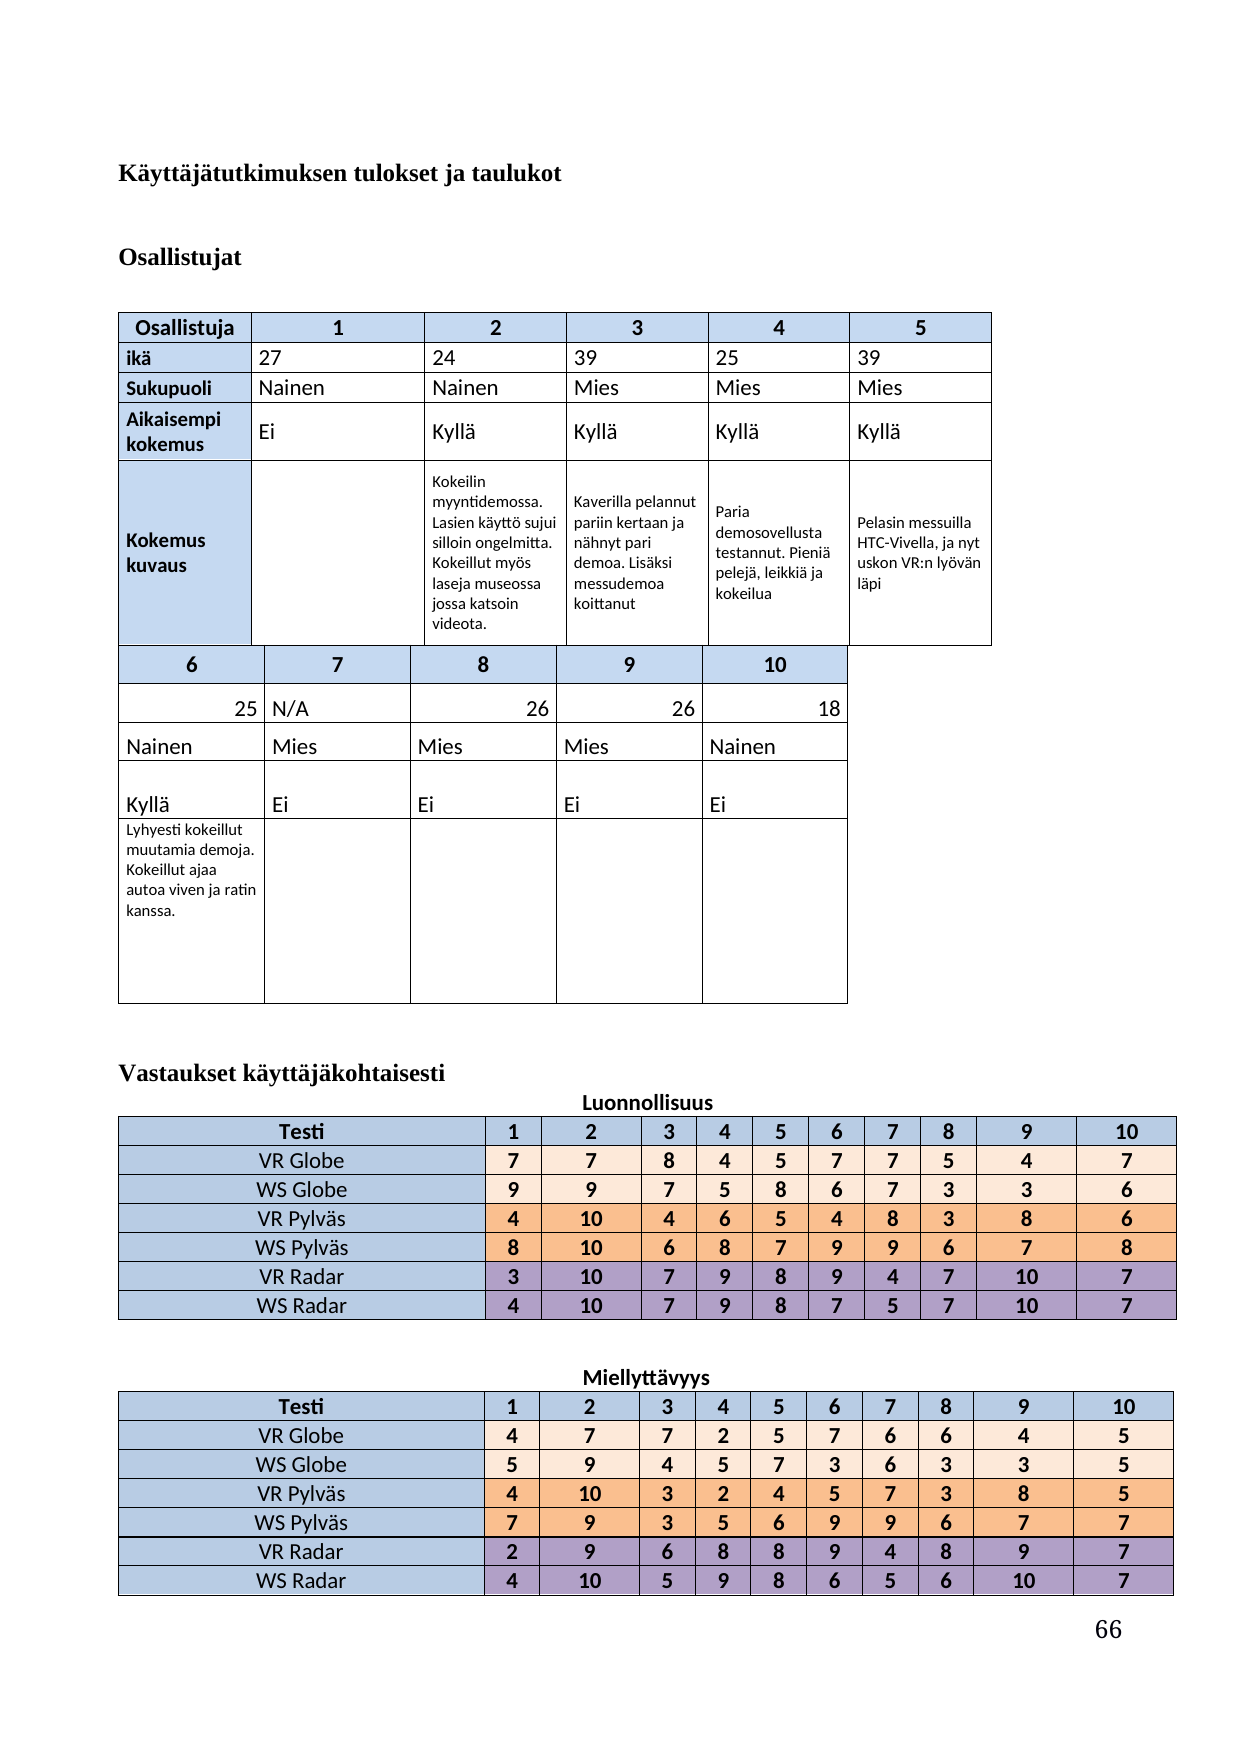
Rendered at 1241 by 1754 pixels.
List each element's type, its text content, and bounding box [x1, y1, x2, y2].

table_cell 6 [863, 1450, 918, 1478]
table_cell Mies [709, 373, 849, 402]
table_cell 9 [974, 1538, 1073, 1565]
table_cell VR Radar [119, 1262, 485, 1290]
table_cell 7 [751, 1450, 806, 1478]
table_cell 2 [540, 1392, 639, 1420]
table_cell 8 [753, 1291, 808, 1319]
table_cell 5 [1074, 1450, 1173, 1478]
table_cell Kyllä [709, 403, 849, 459]
table_cell Kokeilin myyntidemossa. Lasien käyttö sujui silloin ongelmitta. Kokeillut myös laseja museossa jossa katsoin videota. [425, 461, 566, 644]
table_cell 7 [642, 1262, 696, 1290]
table_cell 6 [809, 1117, 864, 1145]
table_cell 10 [1077, 1117, 1176, 1145]
table_cell 5 [751, 1392, 806, 1420]
table_cell 6 [640, 1538, 695, 1565]
table_cell 7 [865, 1175, 920, 1203]
table_cell 5 [863, 1566, 918, 1594]
table_cell 10 [977, 1262, 1076, 1290]
table_cell 3 [921, 1175, 976, 1203]
table_cell 8 [919, 1392, 973, 1420]
table_cell WS Radar [119, 1291, 485, 1319]
table_cell 4 [974, 1421, 1073, 1449]
table_cell 39 [567, 343, 708, 372]
table_cell 7 [1074, 1538, 1173, 1565]
table_cell 8 [751, 1538, 806, 1565]
table_cell 7 [265, 646, 410, 683]
table_cell Ei [265, 761, 410, 818]
table_cell WS Radar [119, 1566, 484, 1594]
table_cell Ei [703, 761, 847, 818]
table_cell 6 [1077, 1204, 1176, 1232]
table_header 5 [850, 313, 991, 342]
table_cell WS Globe [119, 1450, 484, 1478]
table_cell 10 [542, 1204, 641, 1232]
table_cell 7 [865, 1117, 920, 1145]
table_cell 9 [697, 1291, 752, 1319]
table_cell Ei [557, 761, 702, 818]
table_cell 10 [540, 1479, 639, 1507]
table_cell 7 [1077, 1291, 1176, 1319]
text Vastaukset käyttäjäkohtaisesti [118, 1049, 1122, 1087]
table_cell 10 [542, 1233, 641, 1261]
table_cell 9 [809, 1262, 864, 1290]
table_cell [703, 819, 847, 1003]
table_cell 7 [863, 1392, 918, 1420]
table_cell 3 [921, 1204, 976, 1232]
table_cell 4 [865, 1262, 920, 1290]
table_cell Kyllä [425, 403, 566, 459]
table_header Luonnollisuus [118, 1087, 1177, 1116]
table_cell 7 [807, 1421, 862, 1449]
table_cell WS Pylväs [119, 1233, 485, 1261]
table_cell 9 [863, 1508, 918, 1536]
table_cell 24 [425, 343, 566, 372]
table_cell VR Globe [119, 1146, 485, 1174]
table_cell Mies [411, 723, 556, 760]
table_cell 6 [807, 1566, 862, 1594]
text Osallistujat [118, 233, 1122, 270]
table_cell VR Radar [119, 1538, 484, 1565]
table_cell 25 [709, 343, 849, 372]
table_cell 7 [485, 1508, 539, 1536]
table_cell 9 [540, 1508, 639, 1536]
table_cell 8 [696, 1538, 750, 1565]
table_cell 6 [697, 1204, 752, 1232]
table_cell 3 [807, 1450, 862, 1478]
text Käyttäjätutkimuksen tulokset ja taulukot [118, 149, 1122, 187]
table_cell 3 [486, 1262, 541, 1290]
table_cell N/A [265, 684, 410, 722]
table_cell Kyllä [567, 403, 708, 459]
table_header 4 [709, 313, 849, 342]
table_cell [252, 461, 424, 644]
table_cell 3 [919, 1479, 973, 1507]
table_cell 8 [974, 1479, 1073, 1507]
table_cell 5 [697, 1175, 752, 1203]
table_header 1 [252, 313, 424, 342]
table_cell Nainen [703, 723, 847, 760]
table_cell 26 [411, 684, 556, 722]
table_cell 1 [486, 1117, 541, 1145]
table_cell 7 [1074, 1566, 1173, 1594]
table_cell 7 [921, 1262, 976, 1290]
table_cell 4 [485, 1421, 539, 1449]
table_cell 10 [542, 1291, 641, 1319]
table_cell 7 [640, 1421, 695, 1449]
table_cell 10 [703, 646, 847, 683]
table_cell 9 [974, 1392, 1073, 1420]
table_cell Mies [850, 373, 991, 402]
table_cell 6 [751, 1508, 806, 1536]
table_cell 4 [642, 1204, 696, 1232]
table_cell 4 [697, 1117, 752, 1145]
table_cell WS Pylväs [119, 1508, 484, 1536]
table_cell 3 [640, 1479, 695, 1507]
table_cell [557, 819, 702, 1003]
table_header Osallistuja [119, 313, 251, 342]
table_cell Nainen [252, 373, 424, 402]
table_cell 7 [809, 1291, 864, 1319]
table_cell 4 [977, 1146, 1076, 1174]
table_cell 8 [642, 1146, 696, 1174]
table_cell 1 [485, 1392, 539, 1420]
table_cell 4 [751, 1479, 806, 1507]
table_cell 6 [1077, 1175, 1176, 1203]
table_cell 6 [919, 1566, 973, 1594]
table_cell 6 [921, 1233, 976, 1261]
table_cell 5 [753, 1204, 808, 1232]
table_cell 3 [640, 1508, 695, 1536]
table_cell 10 [1074, 1392, 1173, 1420]
table_cell 5 [751, 1421, 806, 1449]
table_cell Sukupuoli [119, 373, 251, 402]
table_header 2 [425, 313, 566, 342]
table_cell 4 [696, 1392, 750, 1420]
table_cell 8 [751, 1566, 806, 1594]
table_cell 4 [697, 1146, 752, 1174]
table_cell 7 [540, 1421, 639, 1449]
table_cell 8 [753, 1175, 808, 1203]
table_cell 3 [977, 1175, 1076, 1203]
table_cell Kyllä [119, 761, 264, 818]
table_cell 10 [540, 1566, 639, 1594]
table_cell 5 [753, 1117, 808, 1145]
table_cell 4 [863, 1538, 918, 1565]
table_cell 5 [485, 1450, 539, 1478]
table_cell 8 [697, 1233, 752, 1261]
table_cell 18 [703, 684, 847, 722]
table_cell 3 [642, 1117, 696, 1145]
table_cell 4 [486, 1291, 541, 1319]
table_cell 7 [921, 1291, 976, 1319]
table_cell 8 [919, 1538, 973, 1565]
table_cell 26 [557, 684, 702, 722]
table_cell 7 [753, 1233, 808, 1261]
table_cell 2 [696, 1479, 750, 1507]
table_cell 3 [919, 1450, 973, 1478]
table_cell 7 [542, 1146, 641, 1174]
table_cell VR Globe [119, 1421, 484, 1449]
table_cell Nainen [425, 373, 566, 402]
table_cell 2 [696, 1421, 750, 1449]
table_header Miellyttävyys [118, 1362, 1174, 1391]
table_cell Lyhyesti kokeillut muutamia demoja. Kokeillut ajaa autoa viven ja ratin kanssa. [119, 819, 264, 1003]
table_cell 8 [1077, 1233, 1176, 1261]
table_cell 10 [974, 1566, 1073, 1594]
table_cell 9 [807, 1538, 862, 1565]
table_cell 8 [411, 646, 556, 683]
table_cell 9 [486, 1175, 541, 1203]
table_cell Kaverilla pelannut pariin kertaan ja nähnyt pari demoa. Lisäksi messudemoa koittanut [567, 461, 708, 644]
table_cell Ei [411, 761, 556, 818]
table_cell Kokemus kuvaus [119, 461, 251, 644]
table_cell 9 [542, 1175, 641, 1203]
table_cell 7 [1074, 1508, 1173, 1536]
table_cell 7 [863, 1479, 918, 1507]
table_cell 3 [974, 1450, 1073, 1478]
table_cell 7 [974, 1508, 1073, 1536]
table_cell ikä [119, 343, 251, 372]
table_cell 4 [485, 1566, 539, 1594]
table_cell Testi [119, 1117, 485, 1145]
table_cell 9 [697, 1262, 752, 1290]
table_cell 7 [642, 1291, 696, 1319]
table_cell 5 [696, 1508, 750, 1536]
table_cell 7 [809, 1146, 864, 1174]
table_cell 8 [921, 1117, 976, 1145]
table_cell 5 [807, 1479, 862, 1507]
table_cell Paria demosovellusta testannut. Pieniä pelejä, leikkiä ja kokeilua [709, 461, 849, 644]
table_cell 8 [865, 1204, 920, 1232]
table_cell VR Pylväs [119, 1479, 484, 1507]
table_cell 7 [1077, 1262, 1176, 1290]
table_cell 2 [542, 1117, 641, 1145]
table_cell 6 [919, 1421, 973, 1449]
table_cell 7 [486, 1146, 541, 1174]
table_cell 7 [642, 1175, 696, 1203]
table_cell 9 [809, 1233, 864, 1261]
table_cell 6 [642, 1233, 696, 1261]
table_cell 4 [809, 1204, 864, 1232]
table_cell 8 [753, 1262, 808, 1290]
table_cell Mies [265, 723, 410, 760]
table_cell 2 [485, 1538, 539, 1565]
table_cell 9 [807, 1508, 862, 1536]
table_cell 5 [921, 1146, 976, 1174]
table_cell 7 [865, 1146, 920, 1174]
table_cell 5 [865, 1291, 920, 1319]
table_cell 3 [640, 1392, 695, 1420]
table_cell 4 [640, 1450, 695, 1478]
table_cell 6 [807, 1392, 862, 1420]
table_cell 9 [540, 1450, 639, 1478]
table_cell 9 [696, 1566, 750, 1594]
table_cell 5 [1074, 1421, 1173, 1449]
table_cell Testi [119, 1392, 484, 1420]
table_cell Ei [252, 403, 424, 459]
table_cell 6 [809, 1175, 864, 1203]
table_cell 5 [696, 1450, 750, 1478]
table_cell 9 [977, 1117, 1076, 1145]
table_cell 5 [753, 1146, 808, 1174]
table_cell VR Pylväs [119, 1204, 485, 1232]
table_cell 6 [863, 1421, 918, 1449]
table_cell [411, 819, 556, 1003]
table_cell 9 [540, 1538, 639, 1565]
table_cell 4 [485, 1479, 539, 1507]
table_cell Nainen [119, 723, 264, 760]
table_header 3 [567, 313, 708, 342]
table_cell 9 [557, 646, 702, 683]
table_cell 7 [1077, 1146, 1176, 1174]
table_cell 10 [542, 1262, 641, 1290]
table_cell Mies [557, 723, 702, 760]
table_cell WS Globe [119, 1175, 485, 1203]
table_cell Mies [567, 373, 708, 402]
table_cell Kyllä [850, 403, 991, 459]
table_cell 27 [252, 343, 424, 372]
table_cell 8 [977, 1204, 1076, 1232]
table_cell 5 [1074, 1479, 1173, 1507]
table_cell 9 [865, 1233, 920, 1261]
table_cell 6 [119, 646, 264, 683]
table_cell 25 [119, 684, 264, 722]
table_cell 5 [640, 1566, 695, 1594]
table_cell 10 [977, 1291, 1076, 1319]
table_cell Aikaisempi kokemus [119, 403, 251, 459]
table_cell Pelasin messuilla HTC-Vivella, ja nyt uskon VR:n lyövän läpi [850, 461, 991, 644]
table_cell 39 [850, 343, 991, 372]
table_cell [265, 819, 410, 1003]
table_cell 8 [486, 1233, 541, 1261]
table_cell 4 [486, 1204, 541, 1232]
table_cell 7 [977, 1233, 1076, 1261]
table_cell 6 [919, 1508, 973, 1536]
